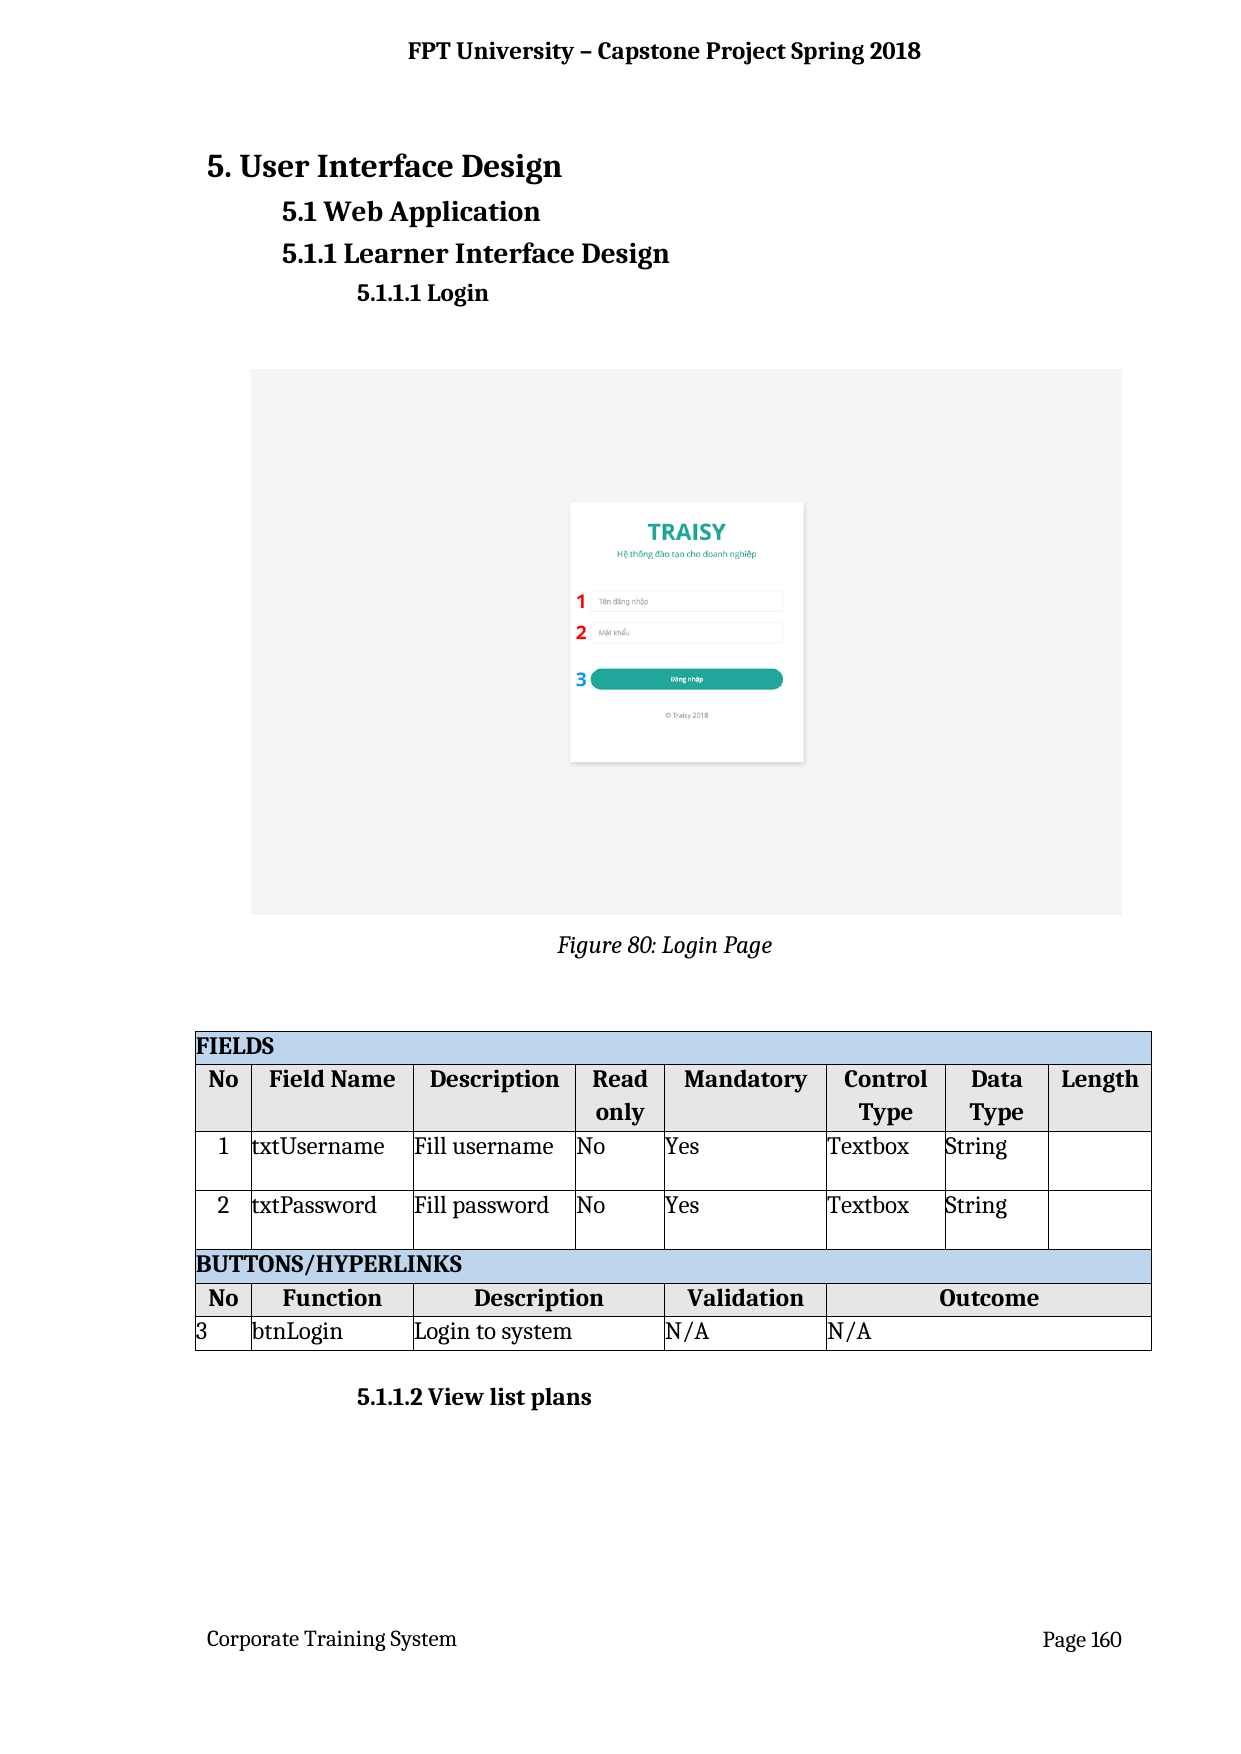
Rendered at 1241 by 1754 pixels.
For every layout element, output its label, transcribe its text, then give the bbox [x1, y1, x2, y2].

table_header FIELDS [196, 1032, 1151, 1064]
table_cell String [946, 1191, 1048, 1249]
table_cell Textbox [827, 1191, 945, 1249]
table_cell [1049, 1191, 1151, 1249]
table_cell Textbox [827, 1132, 945, 1190]
table_cell String [946, 1132, 1048, 1190]
table_cell Yes [665, 1191, 826, 1249]
table_cell txtPassword [252, 1191, 413, 1249]
table_cell Length [1049, 1065, 1151, 1131]
table_cell No [576, 1191, 664, 1249]
table_cell Description [414, 1284, 664, 1316]
table_cell Control Type [827, 1065, 945, 1131]
table_cell Read only [576, 1065, 664, 1131]
subtitle 5.1 Web Application [208, 195, 1122, 228]
table_cell Outcome [827, 1284, 1151, 1316]
table_cell N/A [665, 1317, 826, 1350]
table_cell Data Type [946, 1065, 1048, 1131]
table_cell Mandatory [665, 1065, 826, 1131]
picture [250, 369, 1123, 915]
table_cell N/A [827, 1317, 1151, 1350]
table_cell Function [252, 1284, 413, 1316]
table_cell Field Name [252, 1065, 413, 1131]
subtitle 5.1.1 Learner Interface Design [282, 237, 1124, 270]
subtitle 5.1.1.1 Login [357, 278, 1124, 307]
table_cell Description [414, 1065, 575, 1131]
table_cell Login to system [414, 1317, 664, 1350]
table_cell Validation [665, 1284, 826, 1316]
text Figure 80: Login Page [207, 931, 1122, 960]
table_cell BUTTONS/HYPERLINKS [196, 1250, 1151, 1283]
table_cell No [196, 1065, 251, 1131]
table_cell Fill username [414, 1132, 575, 1190]
subtitle 5. User Interface Design [207, 148, 1124, 186]
table_cell 2 [196, 1191, 251, 1249]
table_cell Fill password [414, 1191, 575, 1249]
table_cell Yes [665, 1132, 826, 1190]
table_cell [1049, 1132, 1151, 1190]
table_cell 1 [196, 1132, 251, 1190]
table_cell No [576, 1132, 664, 1190]
table_cell btnLogin [252, 1317, 413, 1350]
table_cell txtUsername [252, 1132, 413, 1190]
subtitle 5.1.1.2 View list plans [357, 1383, 1124, 1412]
table_cell 3 [196, 1317, 251, 1350]
table_cell No [196, 1284, 251, 1316]
